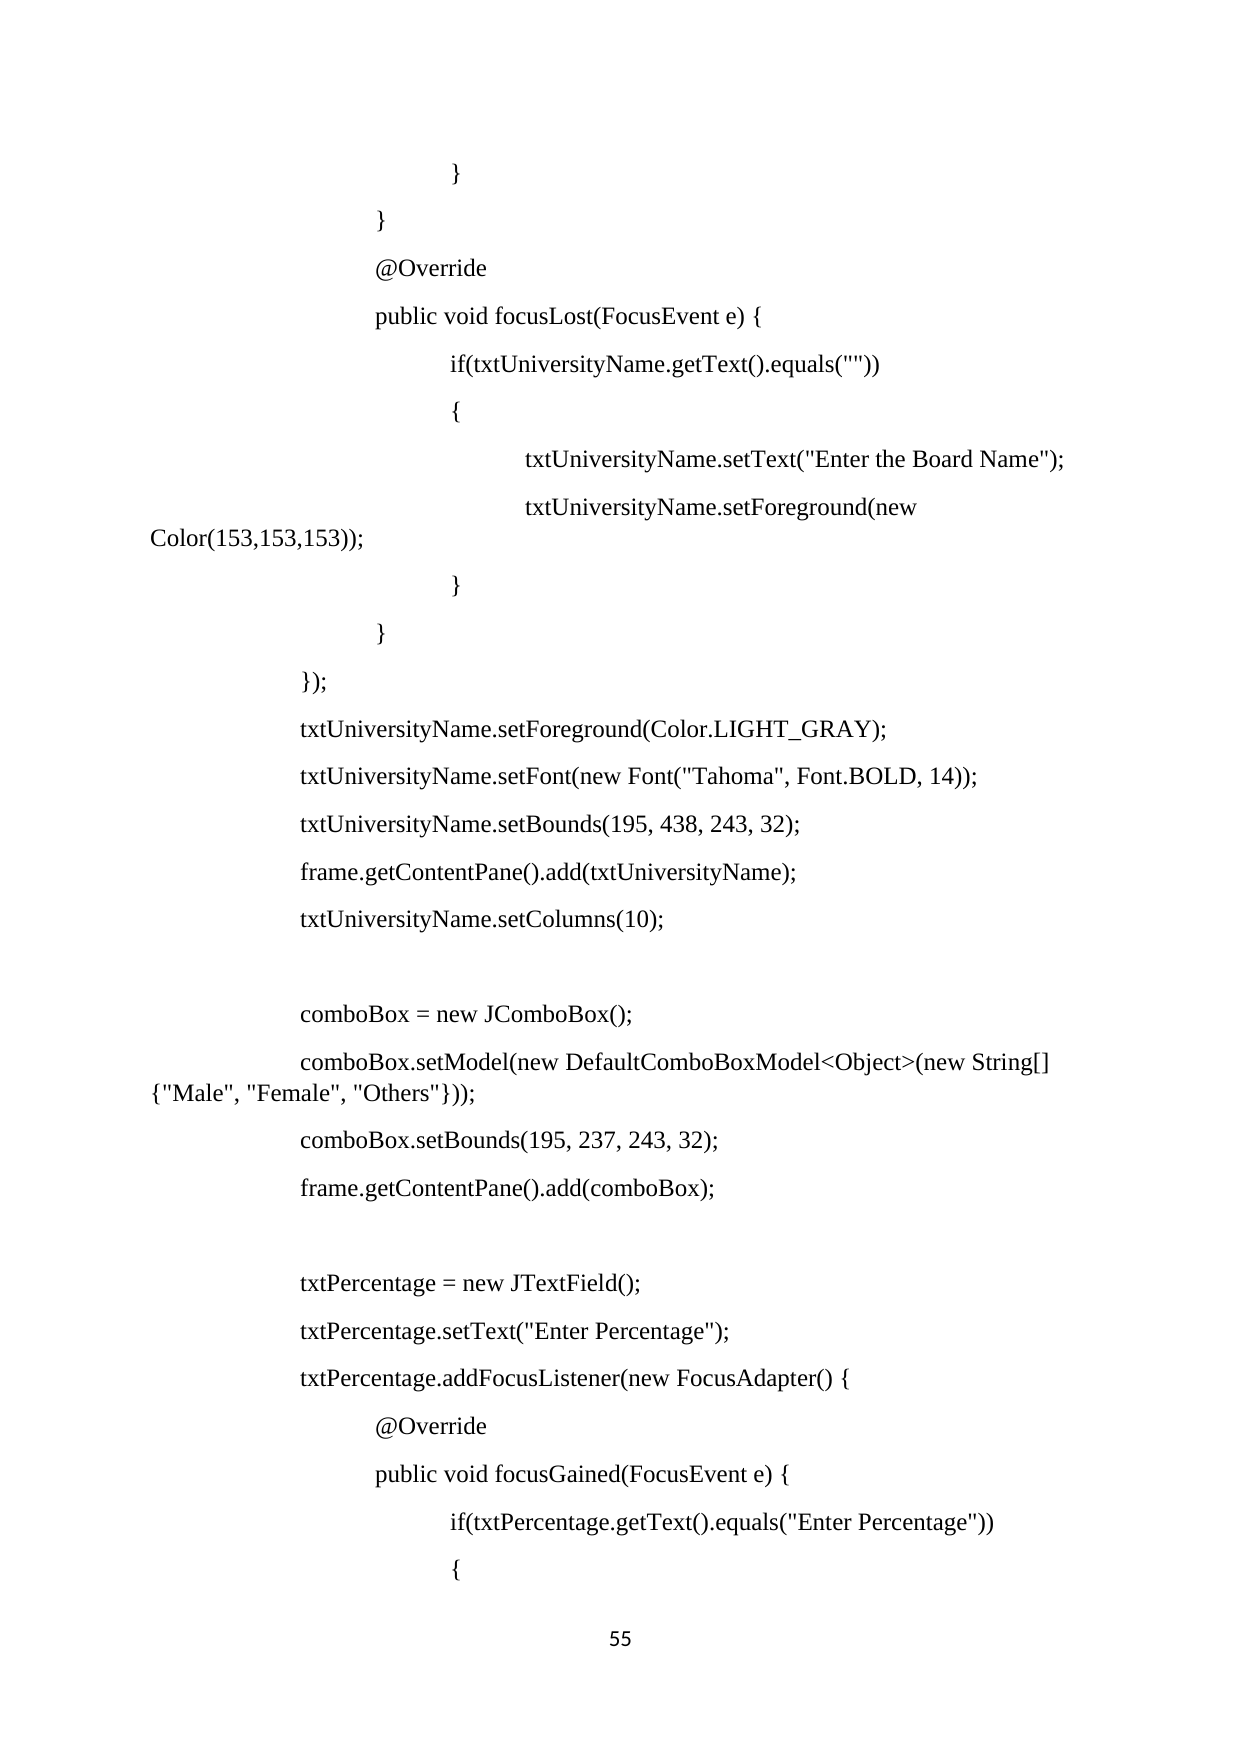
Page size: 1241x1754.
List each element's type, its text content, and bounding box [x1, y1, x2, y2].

text txtPercentage.addFocusListener(new FocusAdapter() { [150, 1363, 1090, 1392]
text } [150, 206, 1090, 234]
text } [150, 571, 1090, 599]
text txtUniversityName.setForeground(new Color(153,153,153)); [150, 492, 1090, 552]
text comboBox = new JComboBox(); [150, 999, 1090, 1028]
text if(txtPercentage.getText().equals("Enter Percentage")) [150, 1507, 1090, 1535]
text txtUniversityName.setForeground(Color.LIGHT_GRAY); [150, 714, 1090, 742]
text public void focusGained(FocusEvent e) { [150, 1459, 1090, 1488]
text txtPercentage = new JTextField(); [150, 1268, 1090, 1297]
text }); [150, 666, 1090, 695]
text if(txtUniversityName.getText().equals("")) [150, 349, 1090, 377]
text { [150, 396, 1090, 425]
text txtUniversityName.setText("Enter the Board Name"); [150, 444, 1090, 473]
text comboBox.setBounds(195, 237, 243, 32); [150, 1126, 1090, 1154]
text txtUniversityName.setColumns(10); [150, 904, 1090, 933]
text @Override [150, 1411, 1090, 1440]
text public void focusLost(FocusEvent e) { [150, 301, 1090, 330]
text frame.getContentPane().add(txtUniversityName); [150, 857, 1090, 886]
text { [150, 1554, 1090, 1583]
text @Override [150, 253, 1090, 282]
text comboBox.setModel(new DefaultComboBoxModel<Object>(new String[] {"Male", "Female", "Others"})); [150, 1047, 1090, 1107]
text txtUniversityName.setFont(new Font("Tahoma", Font.BOLD, 14)); [150, 761, 1090, 790]
text } [150, 618, 1090, 647]
text txtPercentage.setText("Enter Percentage"); [150, 1316, 1090, 1344]
text } [150, 158, 1090, 187]
text frame.getContentPane().add(comboBox); [150, 1173, 1090, 1202]
text txtUniversityName.setBounds(195, 438, 243, 32); [150, 809, 1090, 838]
